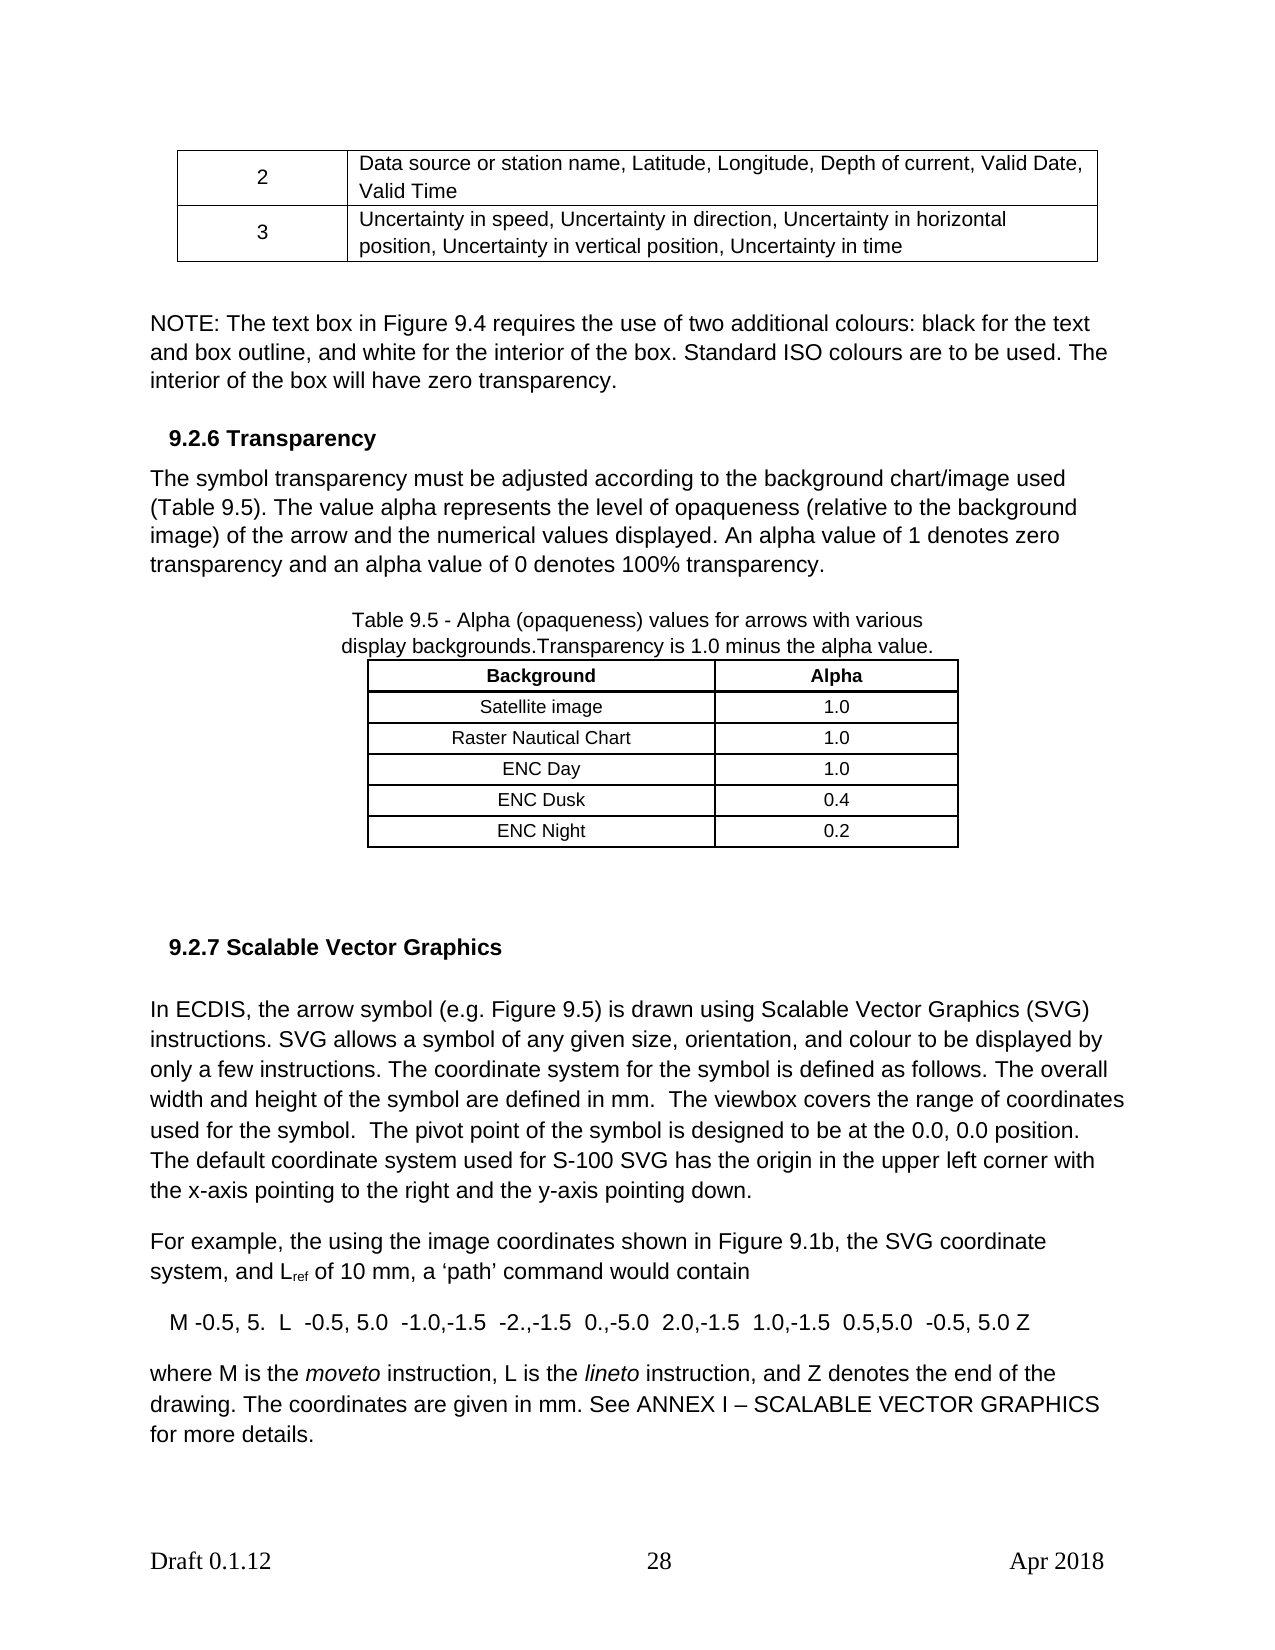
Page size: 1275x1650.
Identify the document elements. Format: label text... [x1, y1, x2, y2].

table_cell 1.0 [716, 693, 957, 722]
table_cell ENC Night [369, 817, 714, 846]
table_header Background [369, 661, 714, 690]
subtitle 9.2.7 Scalable Vector Graphics [169, 934, 1125, 961]
table_cell 1.0 [716, 724, 957, 753]
table_cell Raster Nautical Chart [369, 724, 714, 753]
text where M is the moveto instruction, L is the lineto instruction, and Z denotes the end of the drawing. The coordinates are given in mm. See ANNEX I – SCALABLE VECTOR GRAPHICS for more details. [150, 1360, 1125, 1447]
text M -0.5, 5. L -0.5, 5.0 -1.0,-1.5 -2.,-1.5 0.,-5.0 2.0,-1.5 1.0,-1.5 0.5,5.0 -0.5, 5.0 Z [150, 1309, 1125, 1336]
table_cell ENC Dusk [369, 786, 714, 815]
table_cell Satellite image [369, 693, 714, 722]
table_cell Uncertainty in speed, Uncertainty in direction, Uncertainty in horizontal position, Uncertainty in vertical position, Uncertainty in time [348, 206, 1097, 261]
table_cell 1.0 [716, 755, 957, 784]
table_cell 2 [178, 151, 347, 205]
table_cell Data source or station name, Latitude, Longitude, Depth of current, Valid Date, Valid Time [348, 151, 1097, 205]
text NOTE: The text box in Figure 9.4 requires the use of two additional colours: black for the text and box outline, and white for the interior of the box. Standard ISO colours are to be used. The interior of the box will have zero transparency. [150, 310, 1125, 393]
table_cell 0.4 [716, 786, 957, 815]
text The symbol transparency must be adjusted according to the background chart/image used (Table 9.5). The value alpha represents the level of opaqueness (relative to the background image) of the arrow and the numerical values displayed. An alpha value of 1 denotes zero transparency and an alpha value of 0 denotes 100% transparency. [150, 465, 1125, 577]
text display backgrounds.Transparency is 1.0 minus the alpha value. [150, 633, 1125, 657]
table_cell ENC Day [369, 755, 714, 784]
subtitle 9.2.6 Transparency [169, 424, 1125, 451]
table_header Alpha [716, 661, 957, 690]
table_cell 3 [178, 206, 347, 261]
text In ECDIS, the arrow symbol (e.g. Figure 9.5) is drawn using Scalable Vector Graphics (SVG) instructions. SVG allows a symbol of any given size, orientation, and colour to be displayed by only a few instructions. The coordinate system for the symbol is defined as follows. The overall width and height of the symbol are defined in mm. The viewbox covers the range of coordinates used for the symbol. The pivot point of the symbol is designed to be at the 0.0, 0.0 position. The default coordinate system used for S-100 SVG has the origin in the upper left corner with the x-axis pointing to the right and the y-axis pointing down. [150, 996, 1125, 1203]
text Table 9.5 - Alpha (opaqueness) values for arrows with various [150, 608, 1125, 632]
text For example, the using the image coordinates shown in Figure 9.1b, the SVG coordinate system, and Lref of 10 mm, a ‘path’ command would contain [150, 1228, 1125, 1285]
table_cell 0.2 [716, 817, 957, 846]
